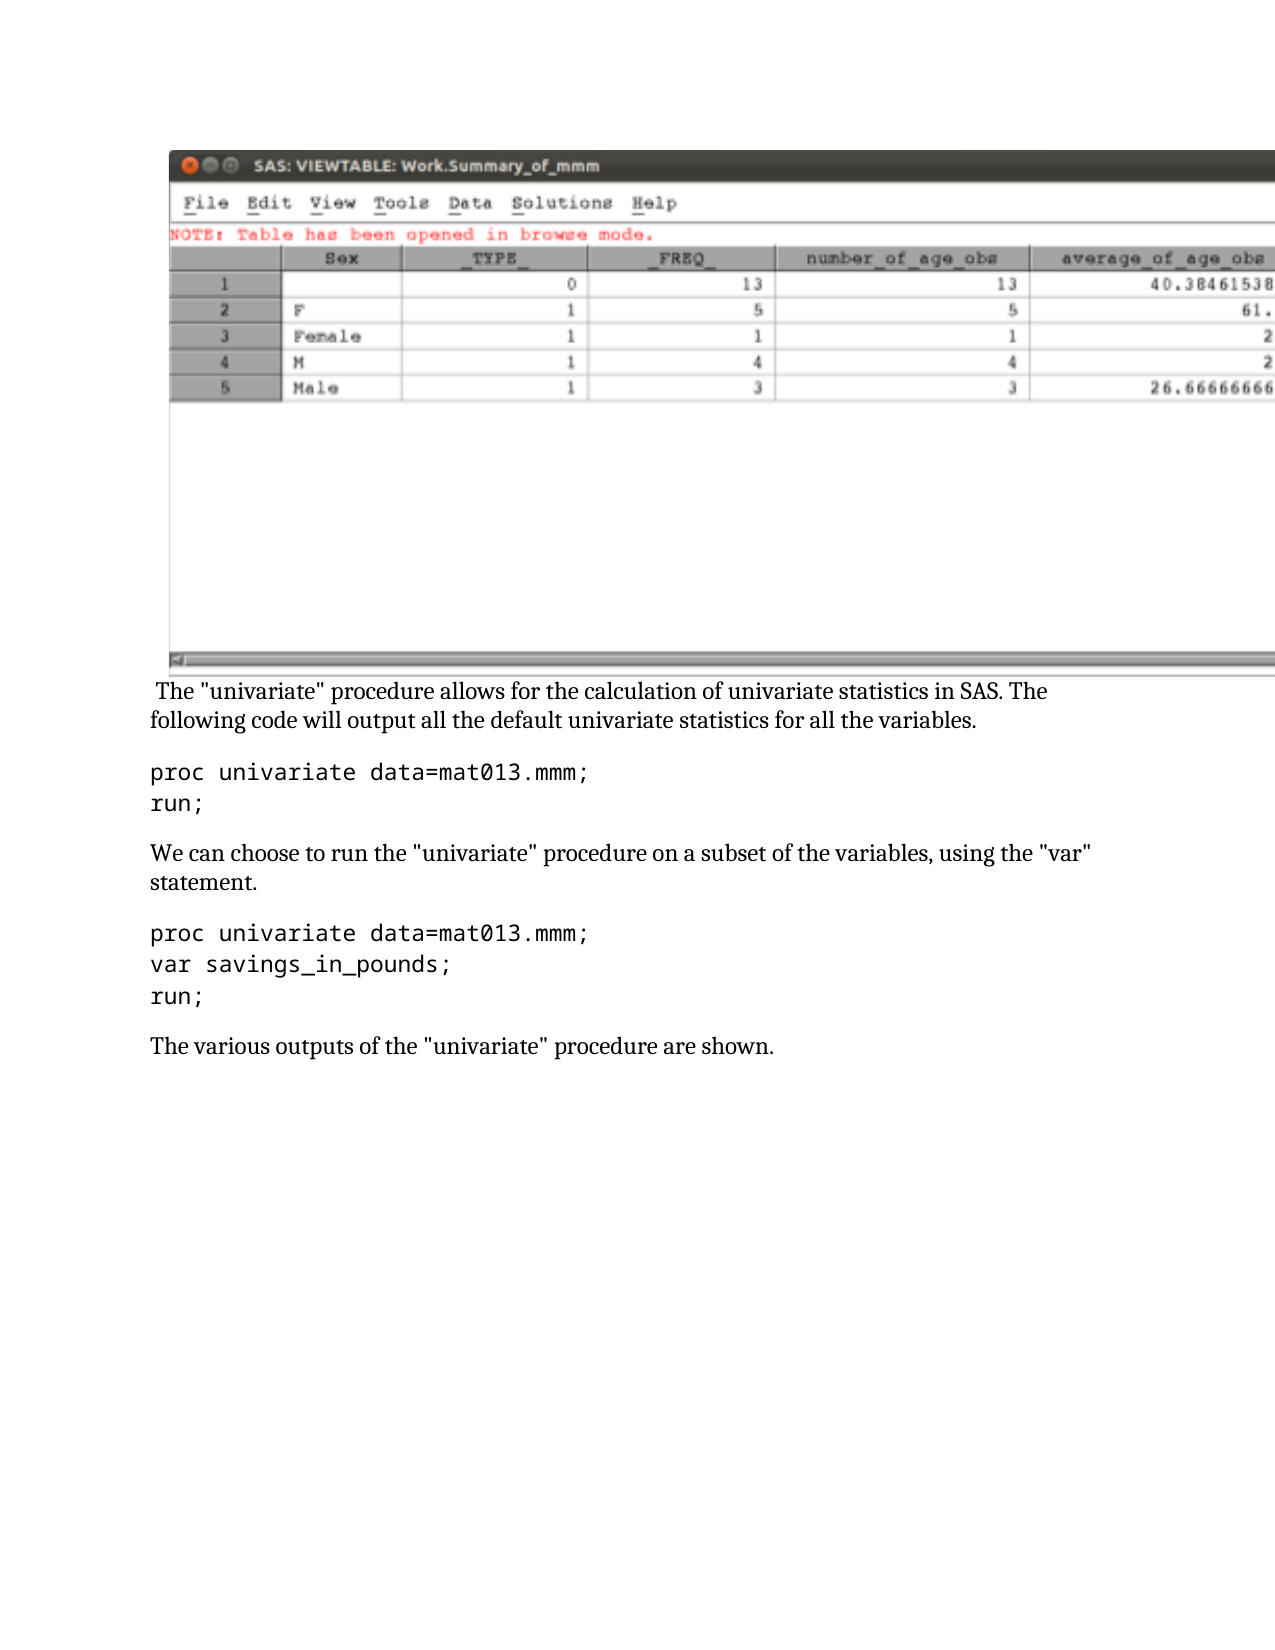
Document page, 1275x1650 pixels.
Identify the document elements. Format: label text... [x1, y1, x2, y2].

text We can choose to run the "univariate" procedure on a subset of the variables, using the "var" statement. [150, 839, 1125, 896]
text proc univariate data=mat013.mmm;run; [150, 755, 1125, 818]
text The various outputs of the "univariate" procedure are shown. [150, 1032, 1125, 1060]
picture [168, 150, 1275, 677]
text proc univariate data=mat013.mmm;var savings_in_pounds;run; [150, 917, 1125, 1011]
